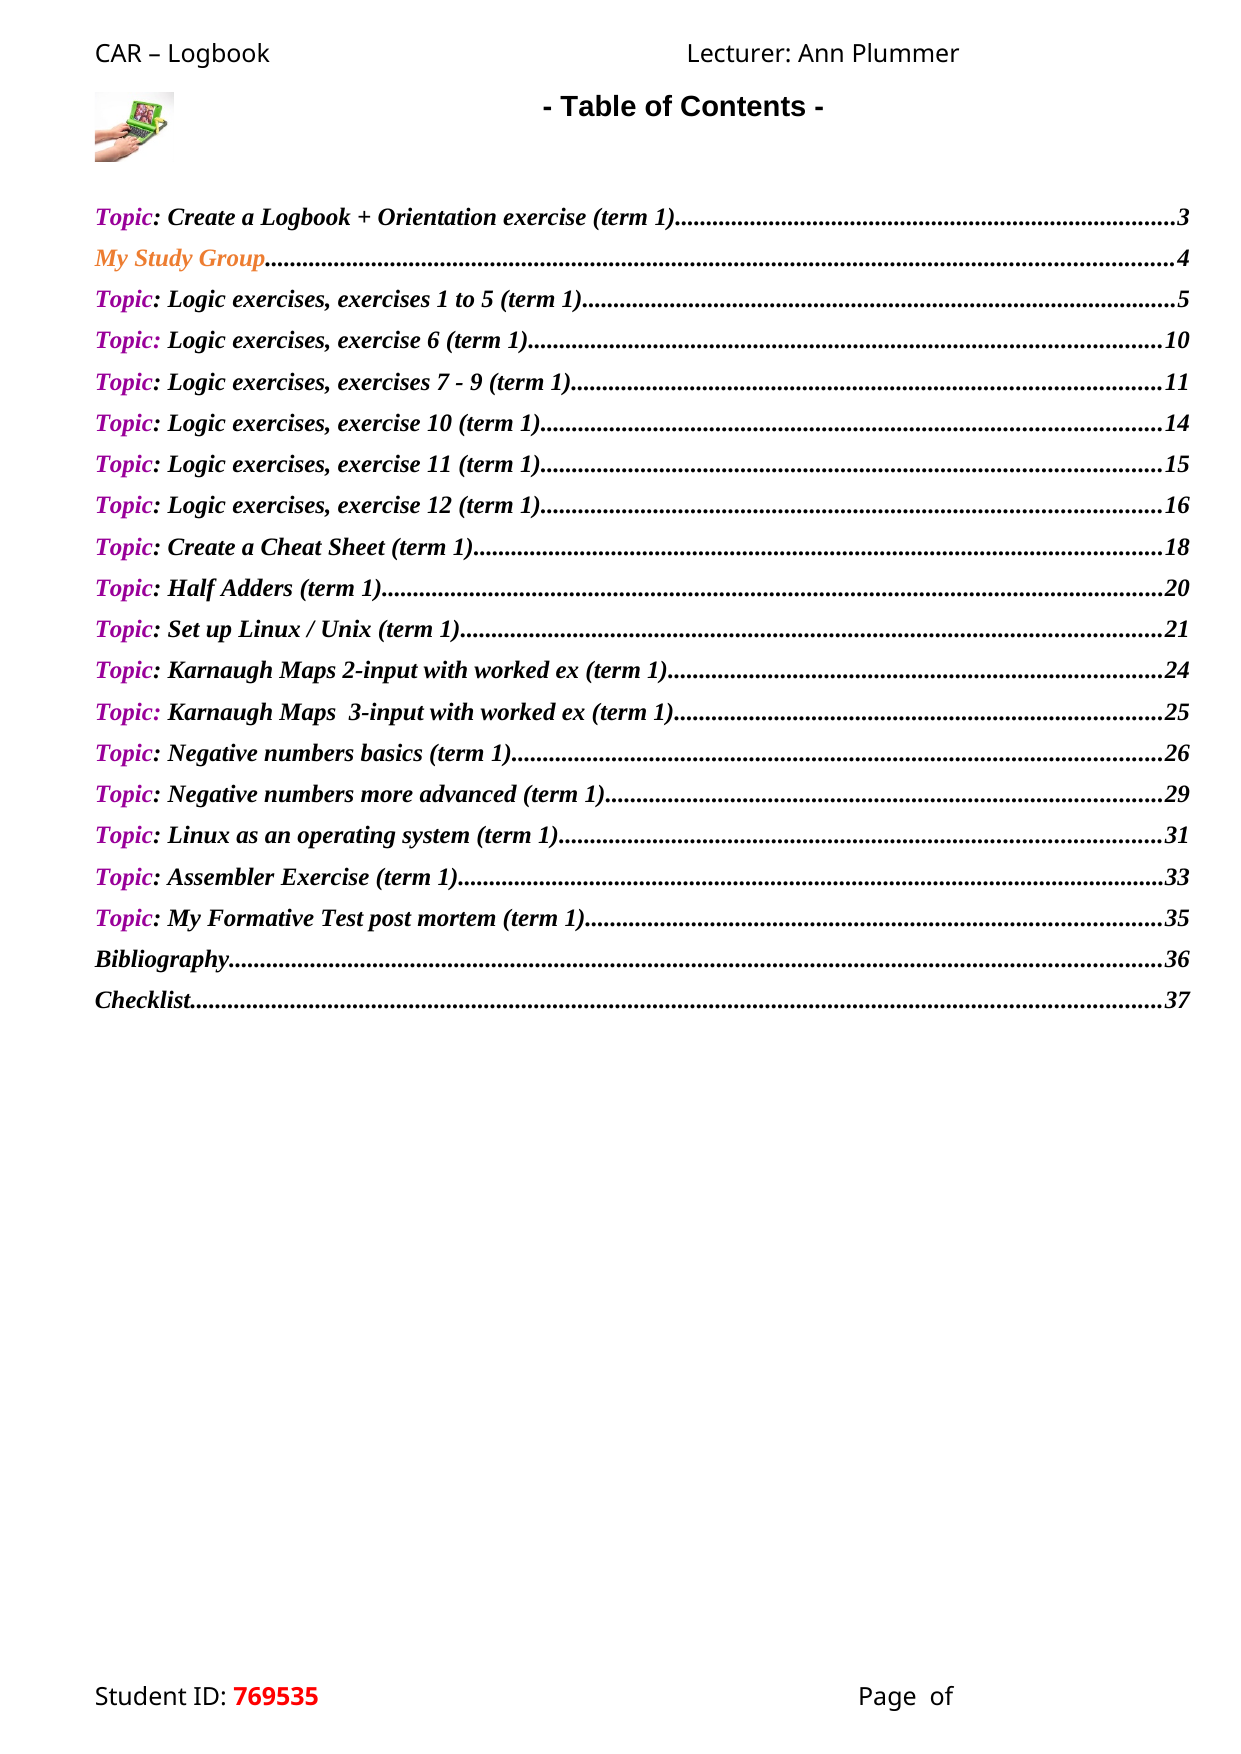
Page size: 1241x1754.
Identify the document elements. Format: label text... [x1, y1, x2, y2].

text Topic: Logic exercises, exercise 10 (term 1) 14 [94, 408, 1193, 437]
text Topic: Set up Linux / Unix (term 1) 21 [94, 614, 1193, 643]
text Topic: Linux as an operating system (term 1) 31 [94, 821, 1193, 849]
text Topic: Logic exercises, exercises 1 to 5 (term 1) 5 [94, 284, 1193, 313]
text Bibliography 36 [94, 944, 1193, 973]
text Topic: Assembler Exercise (term 1) 33 [94, 862, 1193, 891]
text Checklist 37 [94, 986, 1193, 1014]
text Topic: My Formative Test post mortem (term 1) 35 [94, 903, 1193, 932]
text My Study Group 4 [94, 243, 1193, 272]
text Topic: Karnaugh Maps 3-input with worked ex (term 1) 25 [94, 697, 1193, 726]
text Topic: Half Adders (term 1) 20 [94, 573, 1193, 602]
picture [94, 92, 174, 162]
text Topic: Logic exercises, exercise 6 (term 1) 10 [94, 326, 1193, 354]
text Topic: Logic exercises, exercise 12 (term 1) 16 [94, 491, 1193, 519]
text Topic: Create a Logbook + Orientation exercise (term 1) 3 [94, 202, 1193, 231]
text Topic: Negative numbers more advanced (term 1) 29 [94, 779, 1193, 808]
text Topic: Logic exercises, exercise 11 (term 1) 15 [94, 449, 1193, 478]
text Topic: Create a Cheat Sheet (term 1) 18 [94, 532, 1193, 561]
text Topic: Logic exercises, exercises 7 - 9 (term 1) 11 [94, 367, 1193, 396]
text - Table of Contents - [94, 89, 1193, 122]
text Topic: Karnaugh Maps 2-input with worked ex (term 1) 24 [94, 656, 1193, 684]
text Topic: Negative numbers basics (term 1) 26 [94, 738, 1193, 767]
